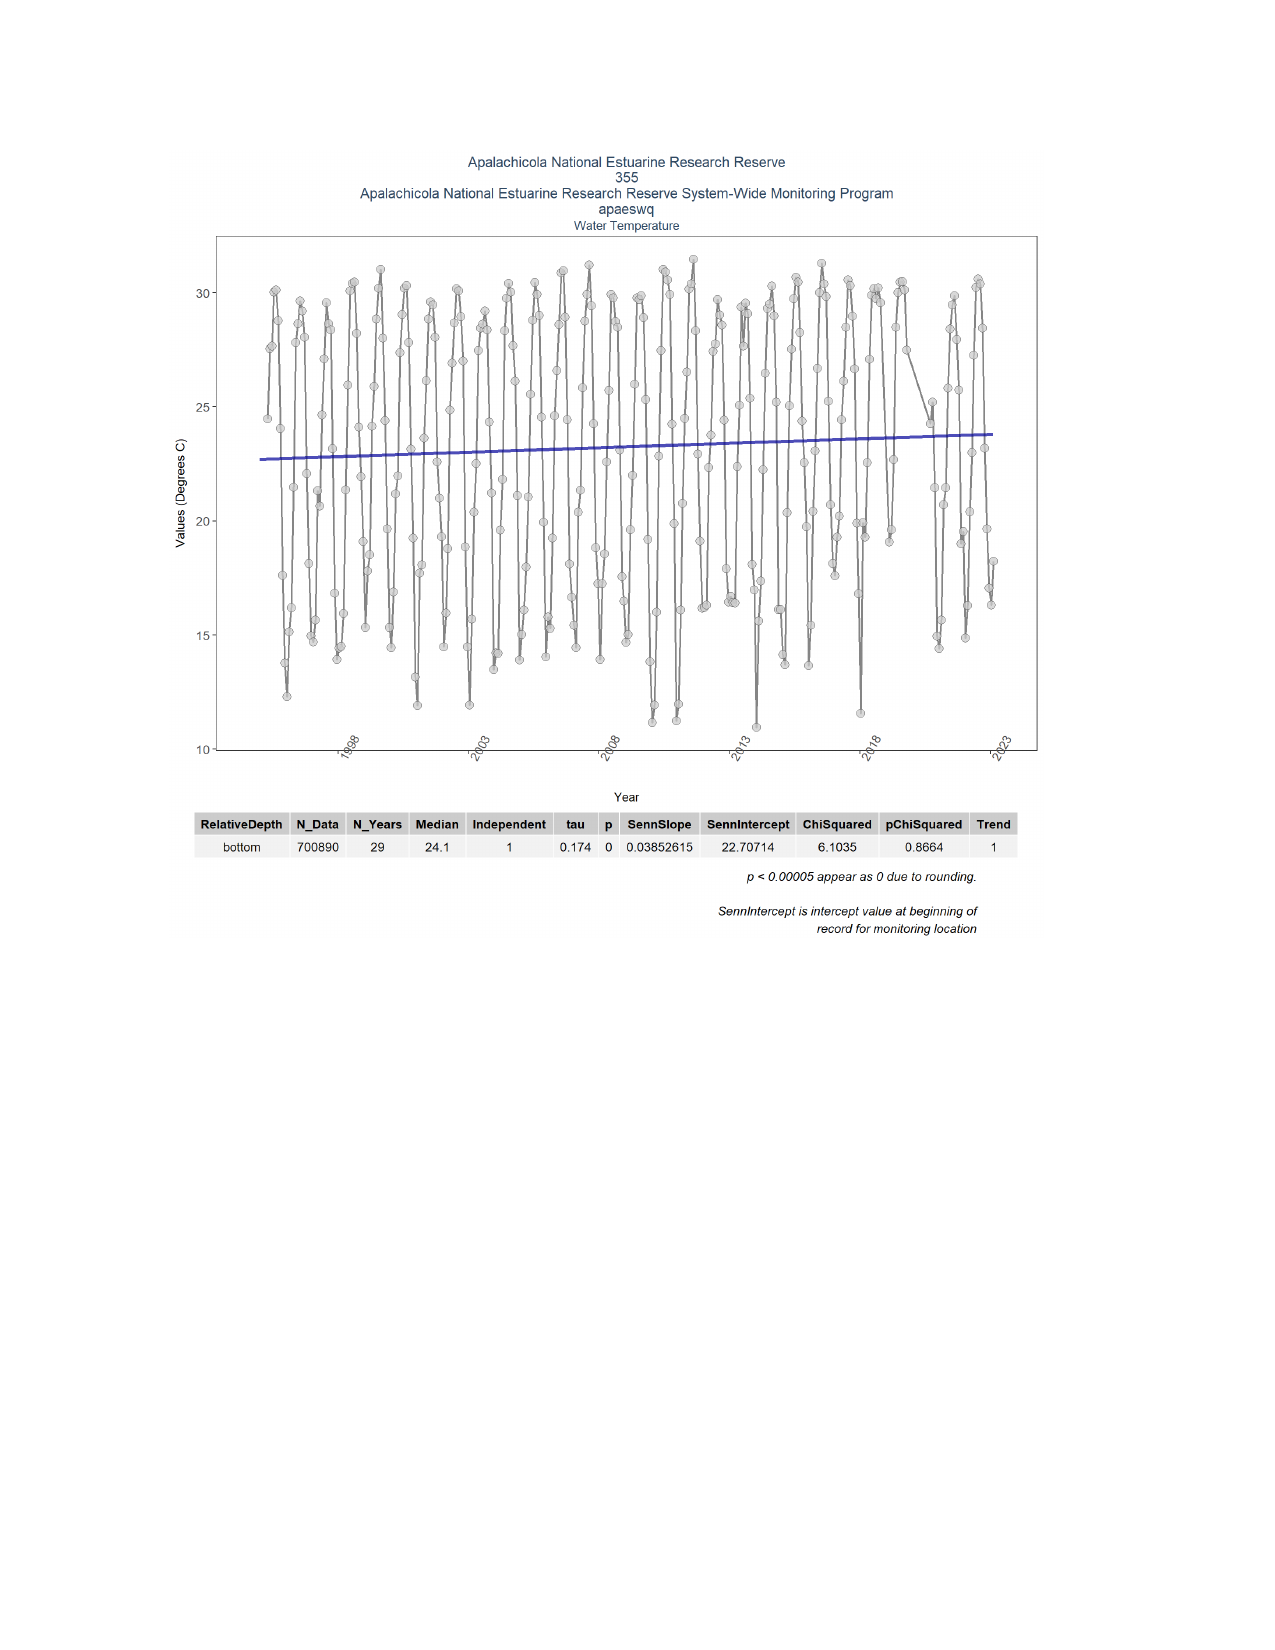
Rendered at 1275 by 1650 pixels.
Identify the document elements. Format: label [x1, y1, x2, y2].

picture [168, 150, 1044, 938]
